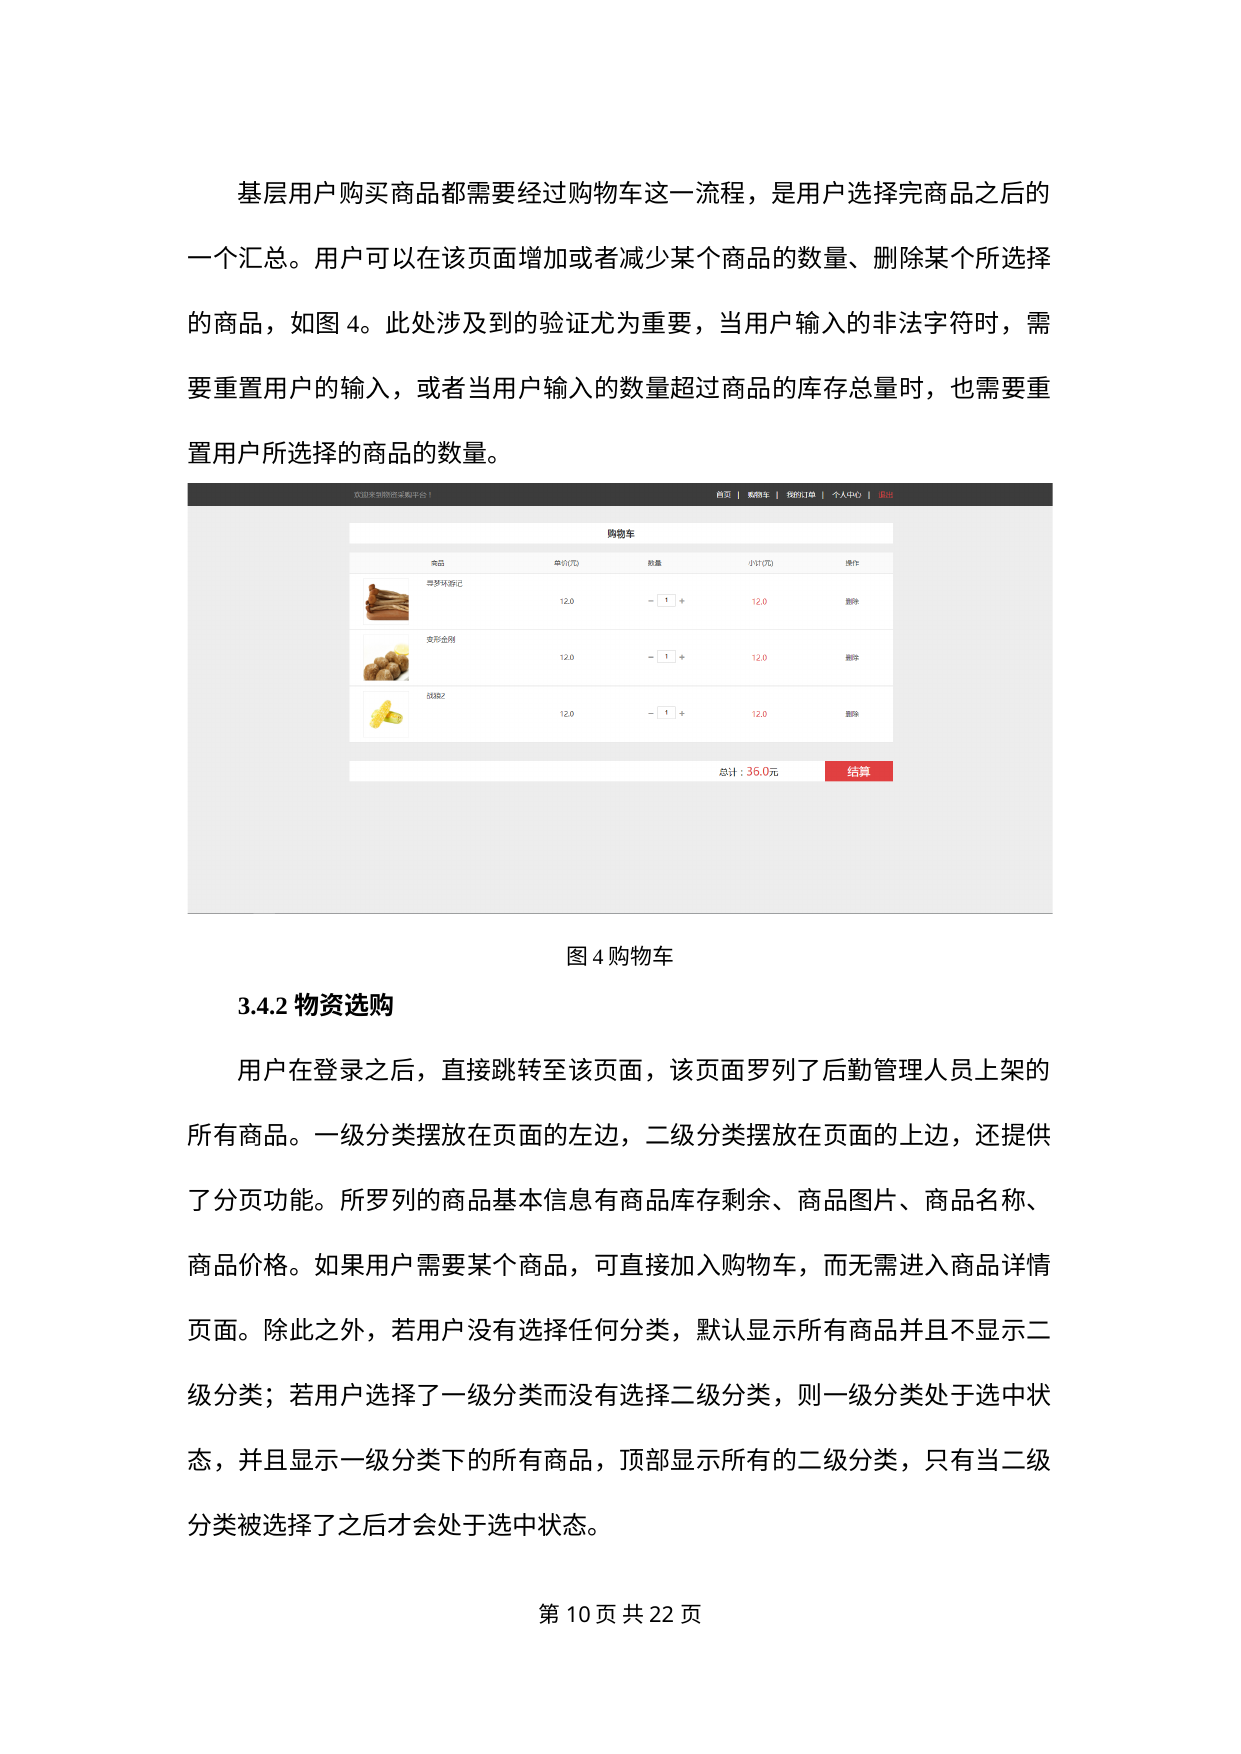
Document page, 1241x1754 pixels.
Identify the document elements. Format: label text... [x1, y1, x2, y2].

text 图4 购物车 [187, 939, 1053, 971]
picture [187, 483, 1053, 914]
text 3.4.2 物资选购 [187, 971, 1053, 1036]
text 用户在登录之后，直接跳转至该页面，该页面罗列了后勤管理人员上架的所有商品。一级分类摆放在页面的左边，二级分类摆放在页面的上边，还提供了分页功能。所罗列的商品基本信息有商品库存剩余、商品图片、商品名称、商品价格。如果用户需要某个商品，可直接加入购物车，而无需进入商品详情页面。除此之外，若用户没有选择任何分类，默认显示所有商品并且不显示二级分类；若用户选择了一级分类而没有选择二级分类，则一级分类处于选中状态，并且显示一级分类下的所有商品，顶部显示所有的二级分类，只有当二级分类被选择了之后才会处于选中状态。 [187, 1036, 1053, 1556]
text 基层用户购买商品都需要经过购物车这一流程，是用户选择完商品之后的一个汇总。用户可以在该页面增加或者减少某个商品的数量、删除某个所选择的商品，如图4。此处涉及到的验证尤为重要，当用户输入的非法字符时，需要重置用户的输入，或者当用户输入的数量超过商品的库存总量时，也需要重置用户所选择的商品的数量。 [187, 159, 1053, 483]
